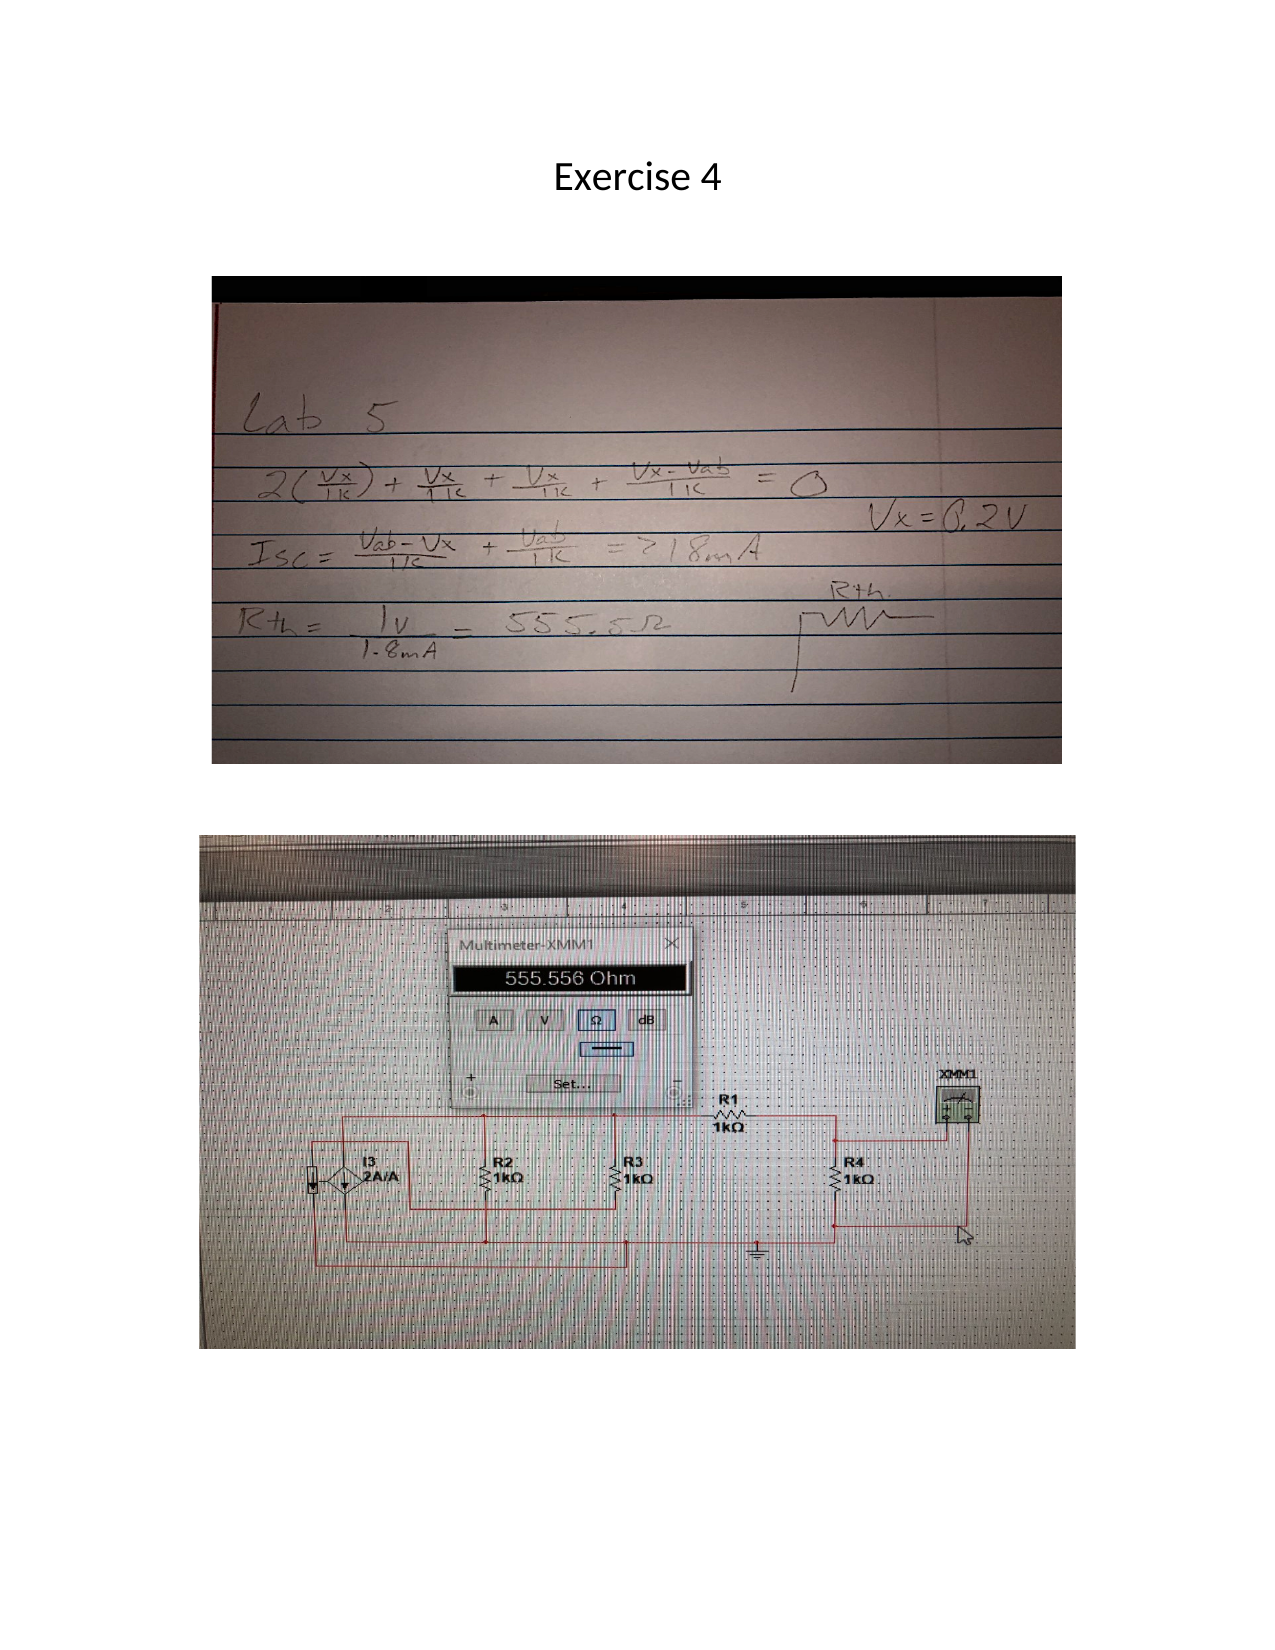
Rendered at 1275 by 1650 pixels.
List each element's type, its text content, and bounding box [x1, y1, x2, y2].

text Exercise 4 [150, 150, 1125, 201]
picture [213, 276, 1062, 764]
picture [199, 835, 1076, 1349]
